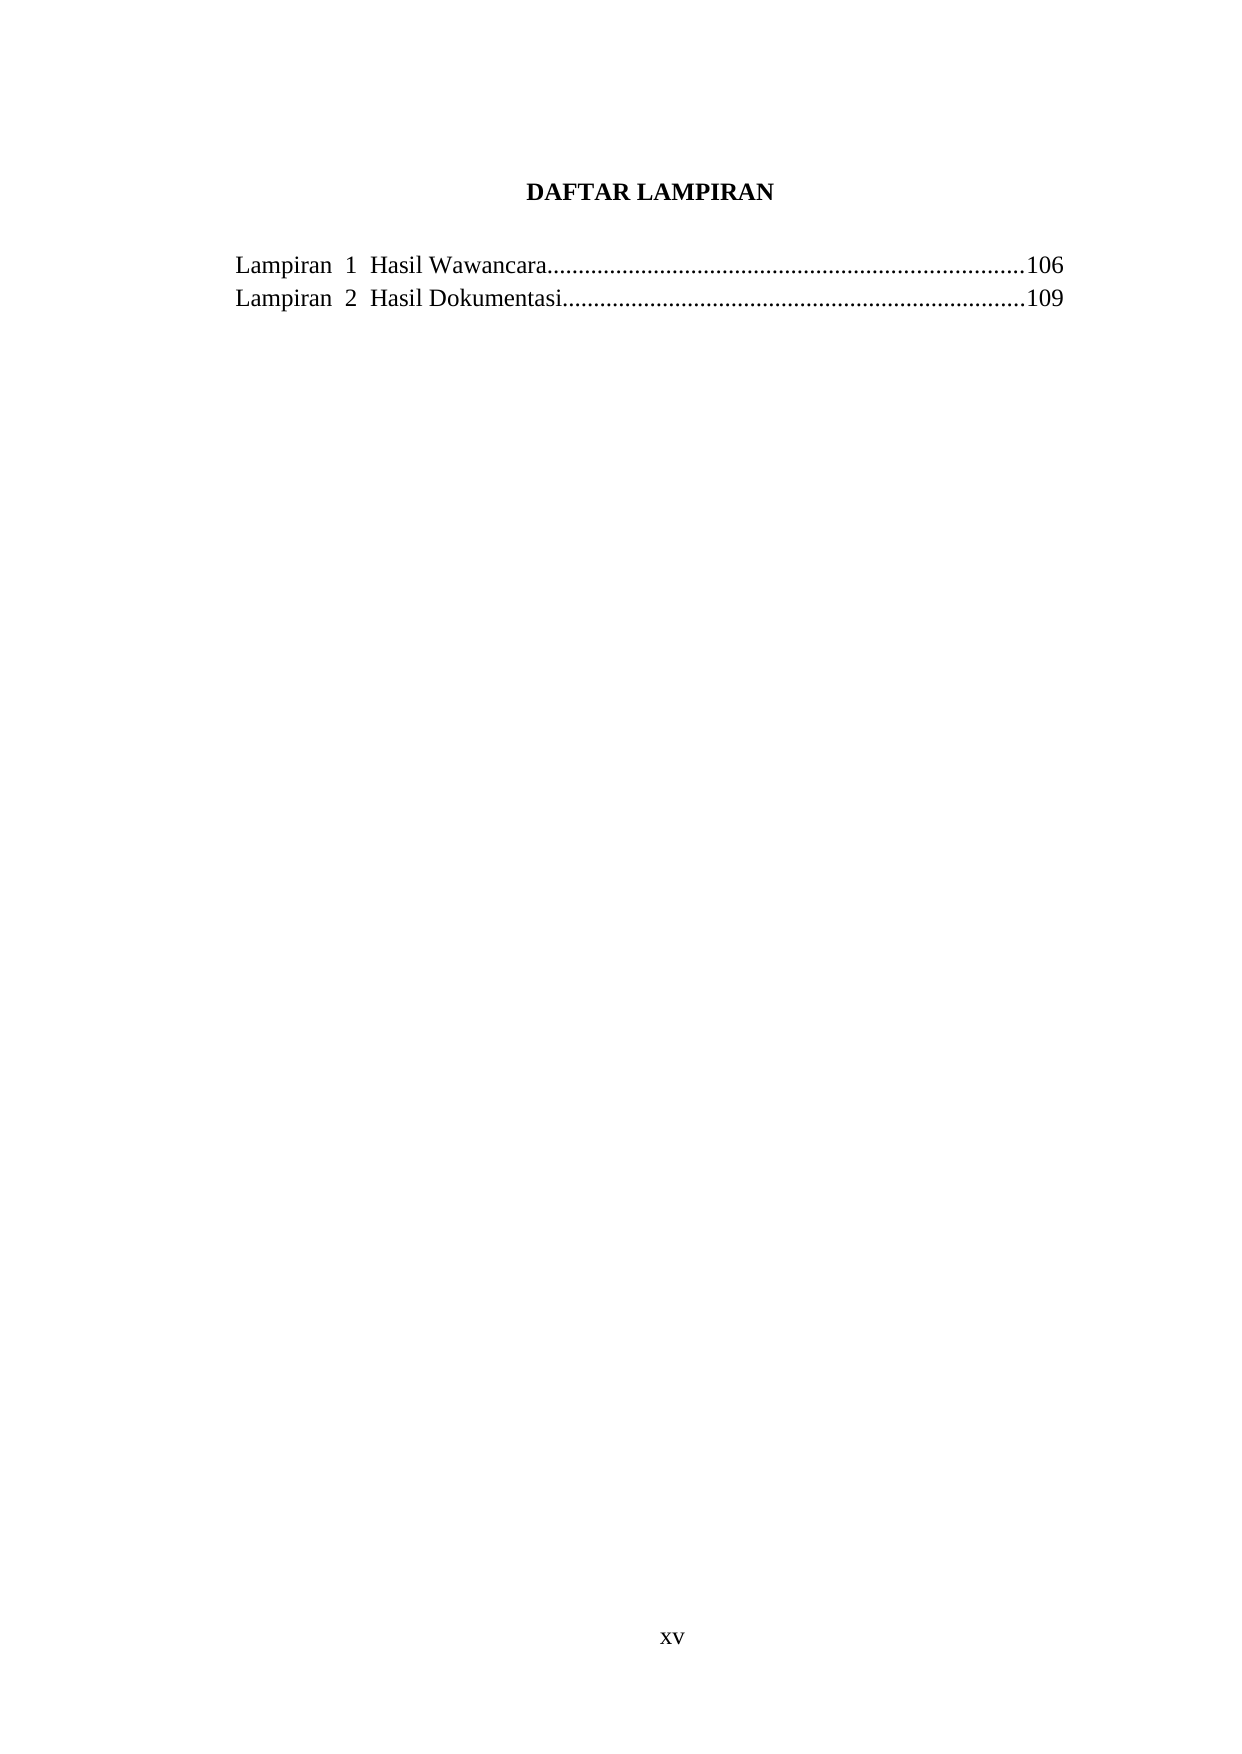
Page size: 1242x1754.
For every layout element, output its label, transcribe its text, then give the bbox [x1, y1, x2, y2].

subtitle DAFTAR LAMPIRAN [236, 177, 1064, 206]
text Lampiran 1 Hasil Wawancara 106 [235, 250, 1064, 279]
text Lampiran 2 Hasil Dokumentasi 109 [235, 283, 1064, 312]
